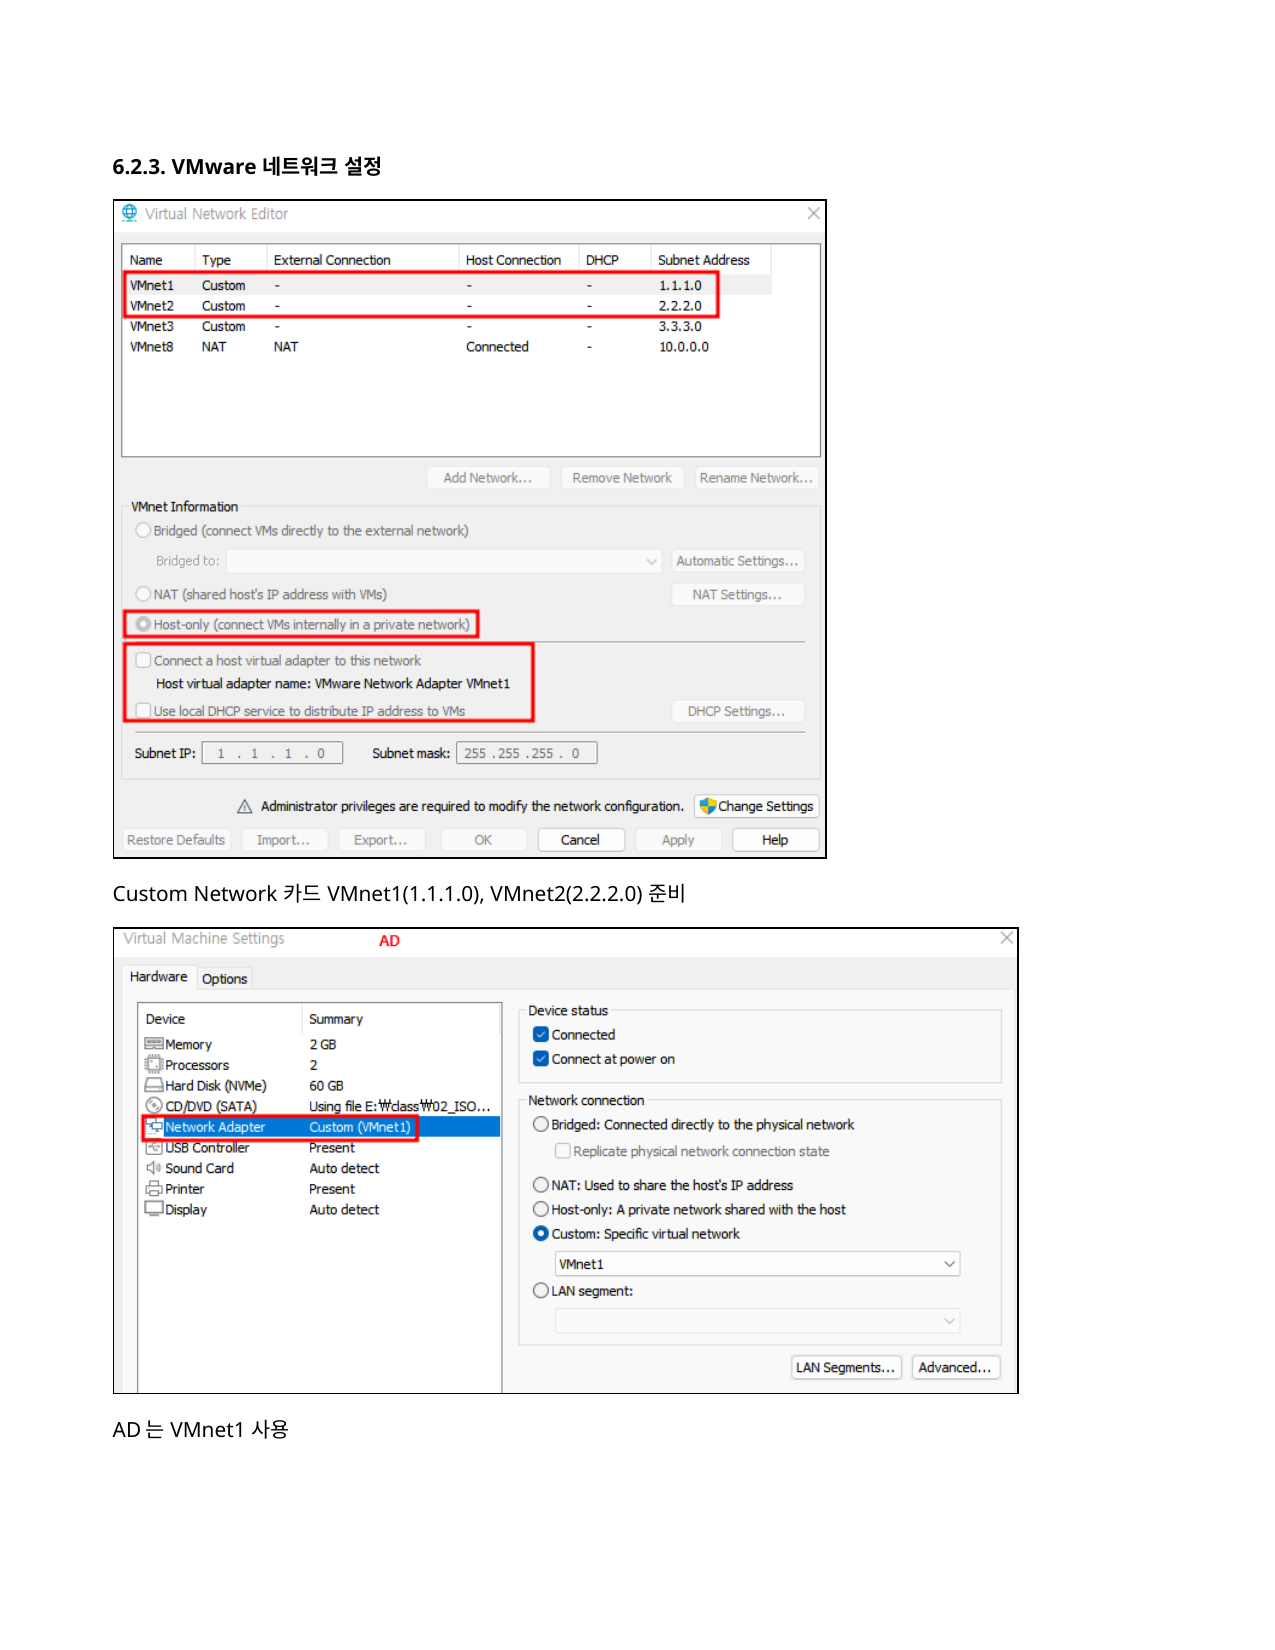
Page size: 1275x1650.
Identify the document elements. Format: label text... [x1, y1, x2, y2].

picture [114, 201, 825, 857]
text AD는 VMnet1 사용 [112, 1413, 1162, 1443]
subtitle 6.2.3. VMware 네트워크 설정 [112, 150, 1162, 180]
picture [114, 929, 1017, 1393]
text Custom Network 카드 VMnet1(1.1.1.0), VMnet2(2.2.2.0) 준비 [112, 878, 1162, 908]
